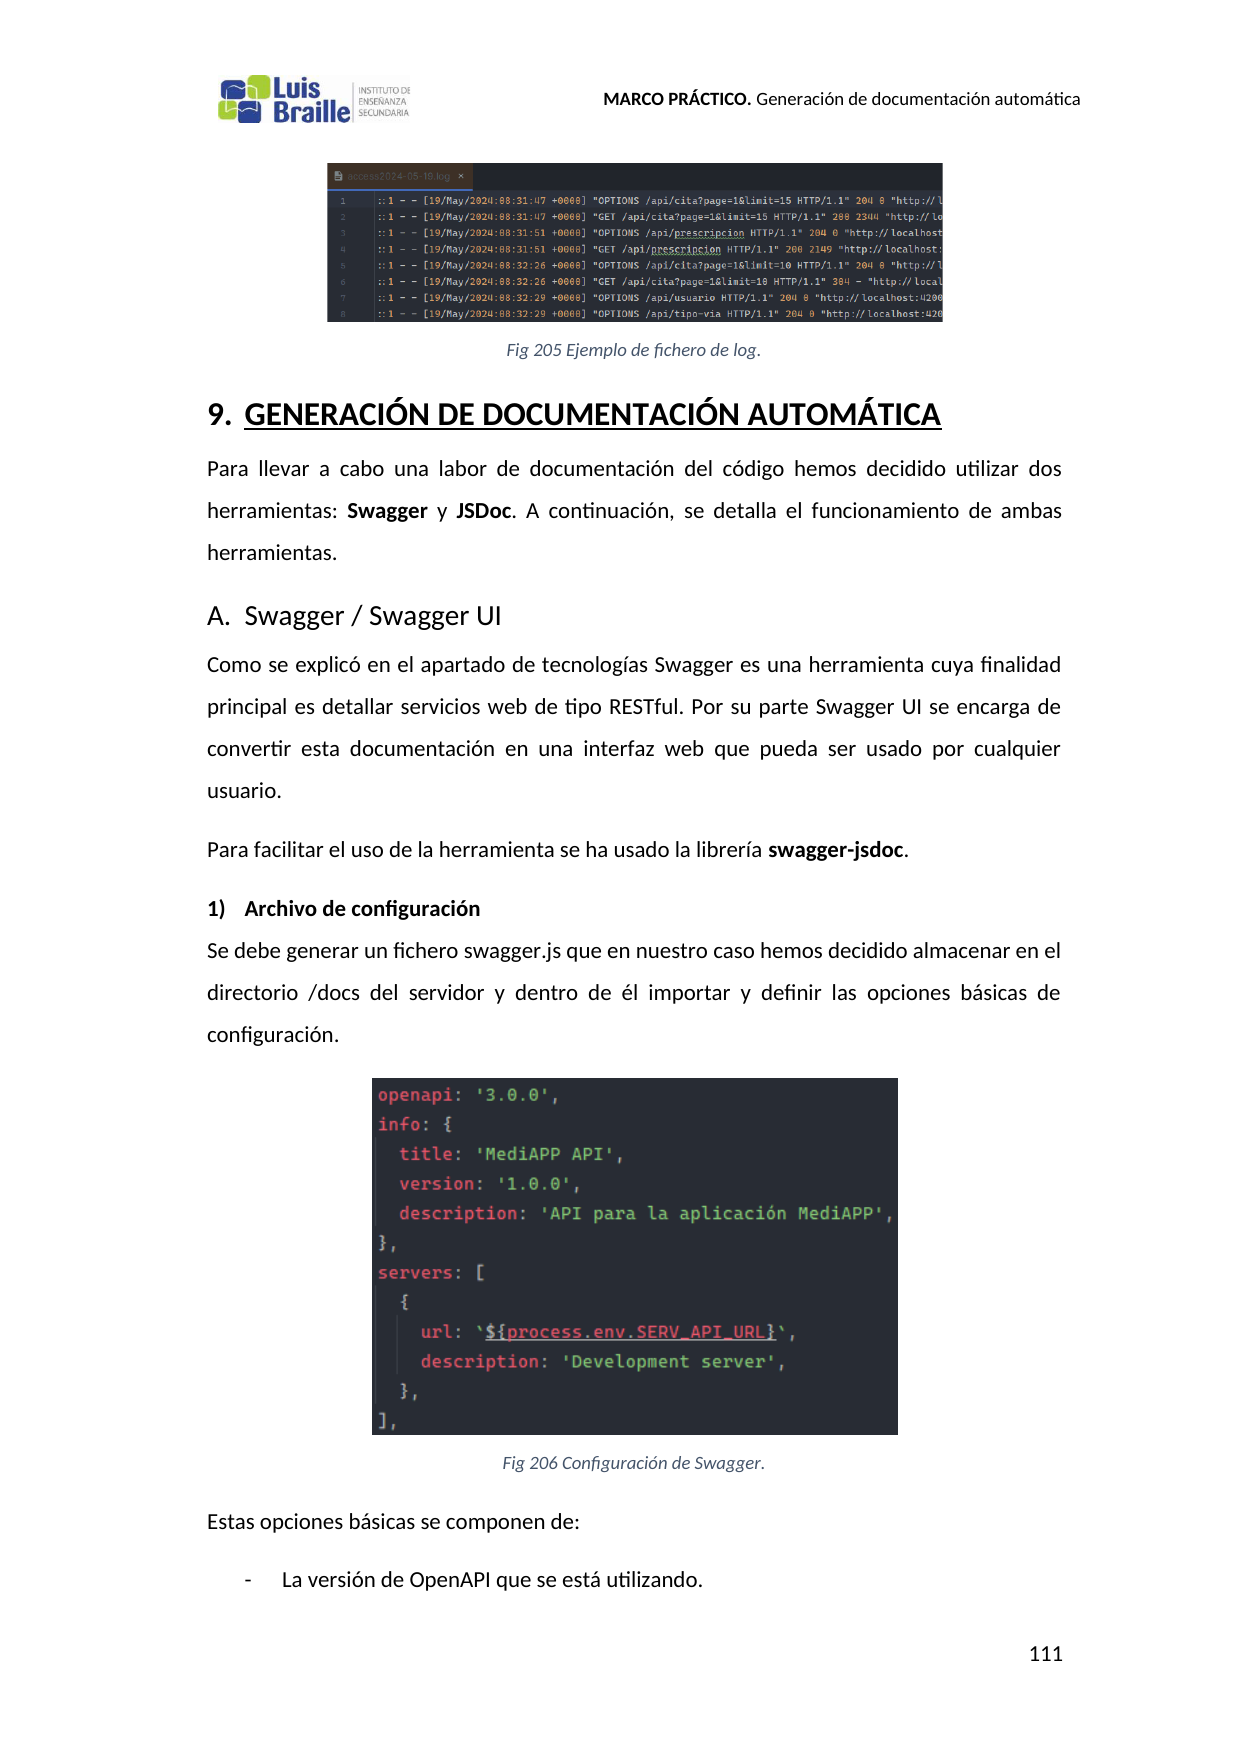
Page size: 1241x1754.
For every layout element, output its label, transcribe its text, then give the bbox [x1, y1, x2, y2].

picture [327, 163, 943, 322]
list La versión de OpenAPI que se está utilizando. [244, 1565, 1063, 1593]
text Se debe generar un fichero swagger.js que en nuestro caso hemos decidido almacenar en el directorio /docs del servidor y dentro de él importar y definir las opciones básicas de configuración. [207, 936, 1063, 1048]
subtitle GENERACIÓN DE DOCUMENTACIÓN AUTOMÁTICA [207, 393, 1063, 434]
text Para facilitar el uso de la herramienta se ha usado la librería swagger-jsdoc. [207, 835, 1063, 863]
text Fig 206 Configuración de Swagger. [207, 1452, 1063, 1474]
list Swagger / Swagger UI [207, 597, 1063, 633]
picture [372, 1078, 898, 1435]
list Archivo de configuración [207, 894, 1063, 922]
text Estas opciones básicas se componen de: [207, 1507, 1063, 1535]
text Fig 205 Ejemplo de fichero de log. [207, 338, 1063, 361]
text Para llevar a cabo una labor de documentación del código hemos decidido utilizar dos herramientas: Swagger y JSDoc. A continuación, se detalla el funcionamiento de ambas herramientas. [207, 454, 1063, 566]
text Como se explicó en el apartado de tecnologías Swagger es una herramienta cuya finalidad principal es detallar servicios web de tipo RESTful. Por su parte Swagger UI se encarga de convertir esta documentación en una interfaz web que pueda ser usado por cualquier usuario. [207, 651, 1063, 804]
